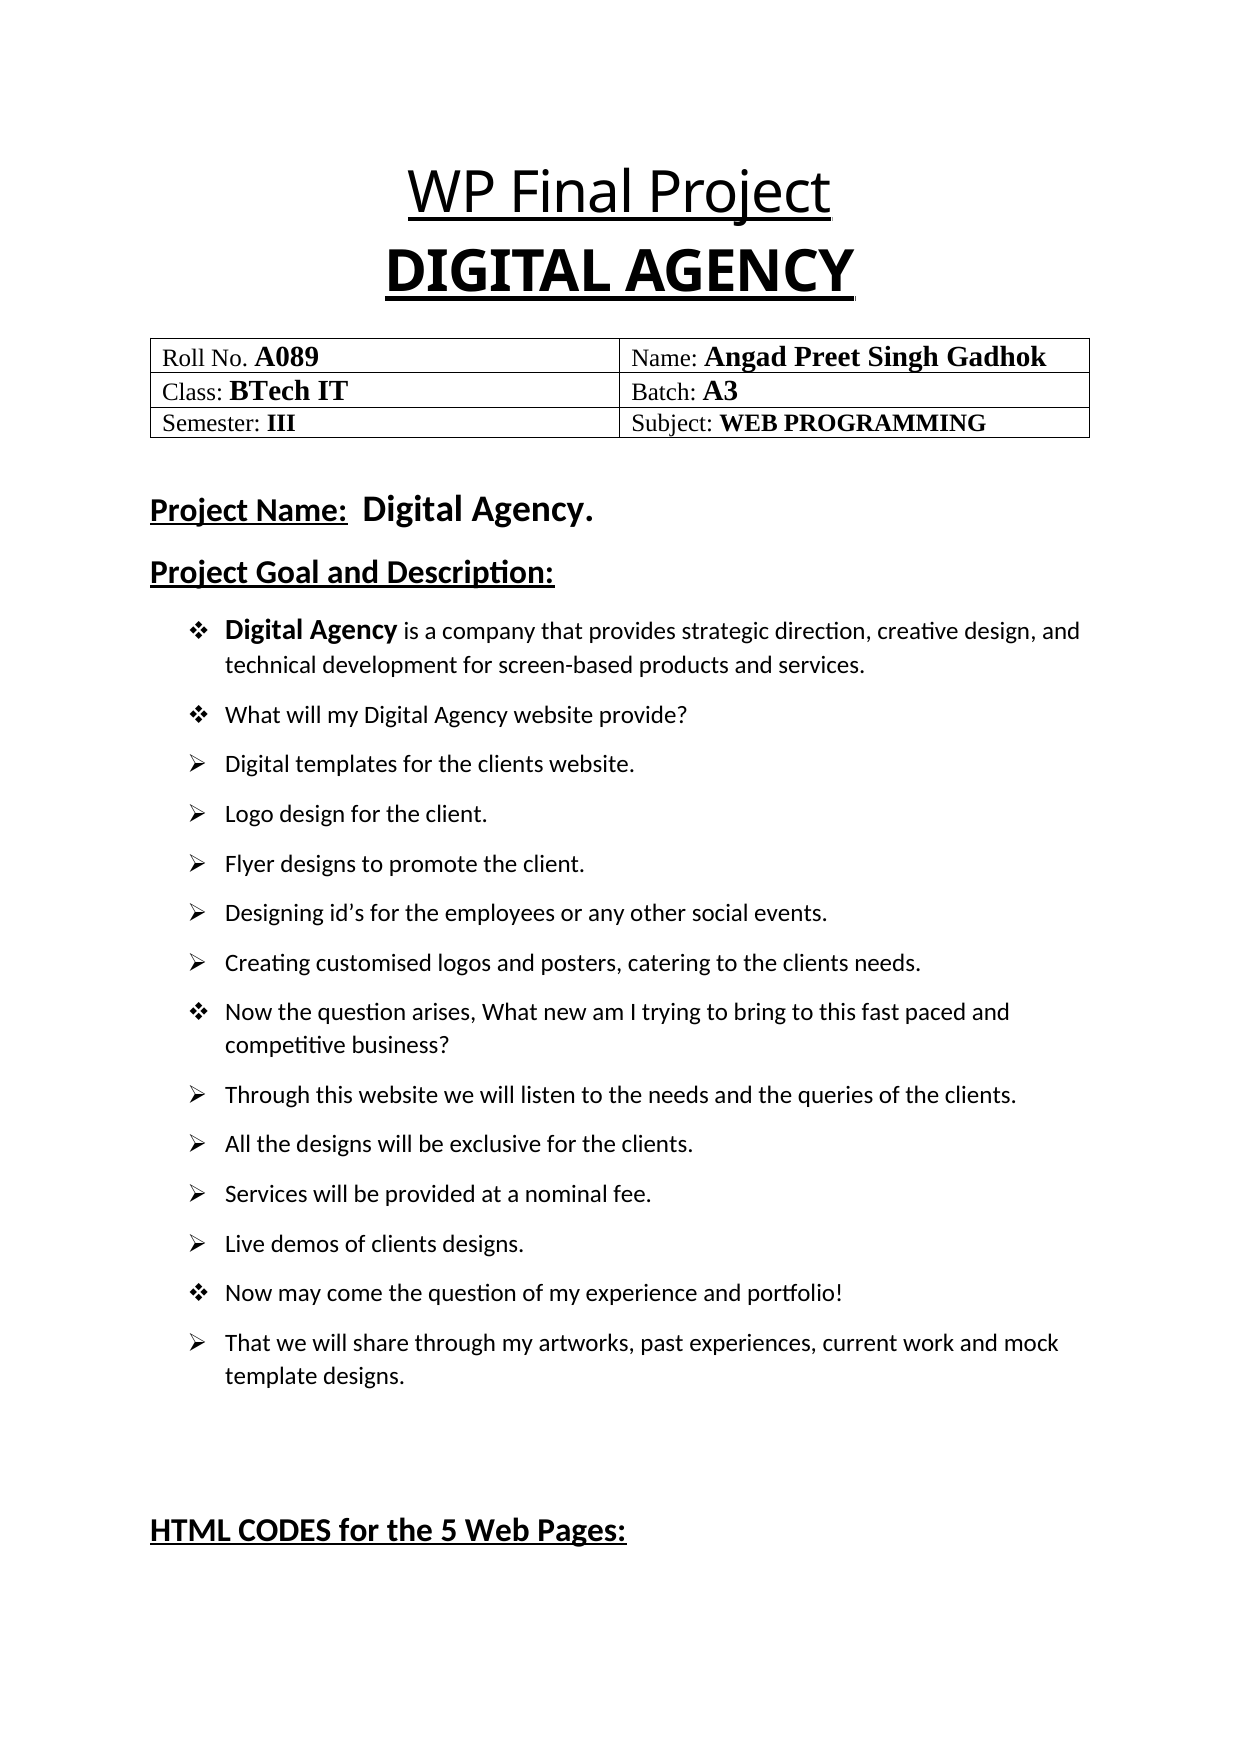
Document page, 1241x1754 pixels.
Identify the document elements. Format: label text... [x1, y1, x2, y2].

text Project Goal and Description: [150, 551, 1090, 591]
table_header Name: Angad Preet Singh Gadhok [620, 339, 1089, 372]
list Now the question arises, What new am I trying to bring to this fast paced and competitive business? [187, 996, 1090, 1060]
list Services will be provided at a nominal fee. [187, 1178, 1090, 1209]
list Live demos of clients designs. [187, 1228, 1090, 1258]
list What will my Digital Agency website provide? [187, 699, 1090, 729]
list That we will share through my artworks, past experiences, current work and mock template designs. [187, 1327, 1090, 1390]
list Digital Agency is a company that provides strategic direction, creative design, and technical development for screen-based products and services. [187, 611, 1090, 680]
list All the designs will be exclusive for the clients. [187, 1128, 1090, 1159]
list Now may come the question of my experience and portfolio! [187, 1277, 1090, 1308]
list Logo design for the client. [187, 798, 1090, 829]
list Flyer designs to promote the client. [187, 848, 1090, 878]
list Through this website we will listen to the needs and the queries of the clients. [187, 1079, 1090, 1109]
table_cell Semester: III [151, 408, 619, 437]
text HTML CODES for the 5 Web Pages: [150, 1508, 1090, 1549]
table_cell Batch: A3 [620, 373, 1089, 407]
table_cell Class: BTech IT [151, 373, 619, 407]
table_header Roll No. A089 [151, 339, 619, 372]
text Project Name: Digital Agency. [150, 484, 1090, 530]
table_cell Subject: WEB PROGRAMMING [620, 408, 1089, 437]
list Creating customised logos and posters, catering to the clients needs. [187, 947, 1090, 977]
title WP Final Project [150, 150, 1090, 229]
title DIGITAL AGENCY [150, 229, 1090, 309]
list Digital templates for the clients website. [187, 748, 1090, 779]
list Designing id’s for the employees or any other social events. [187, 897, 1090, 928]
